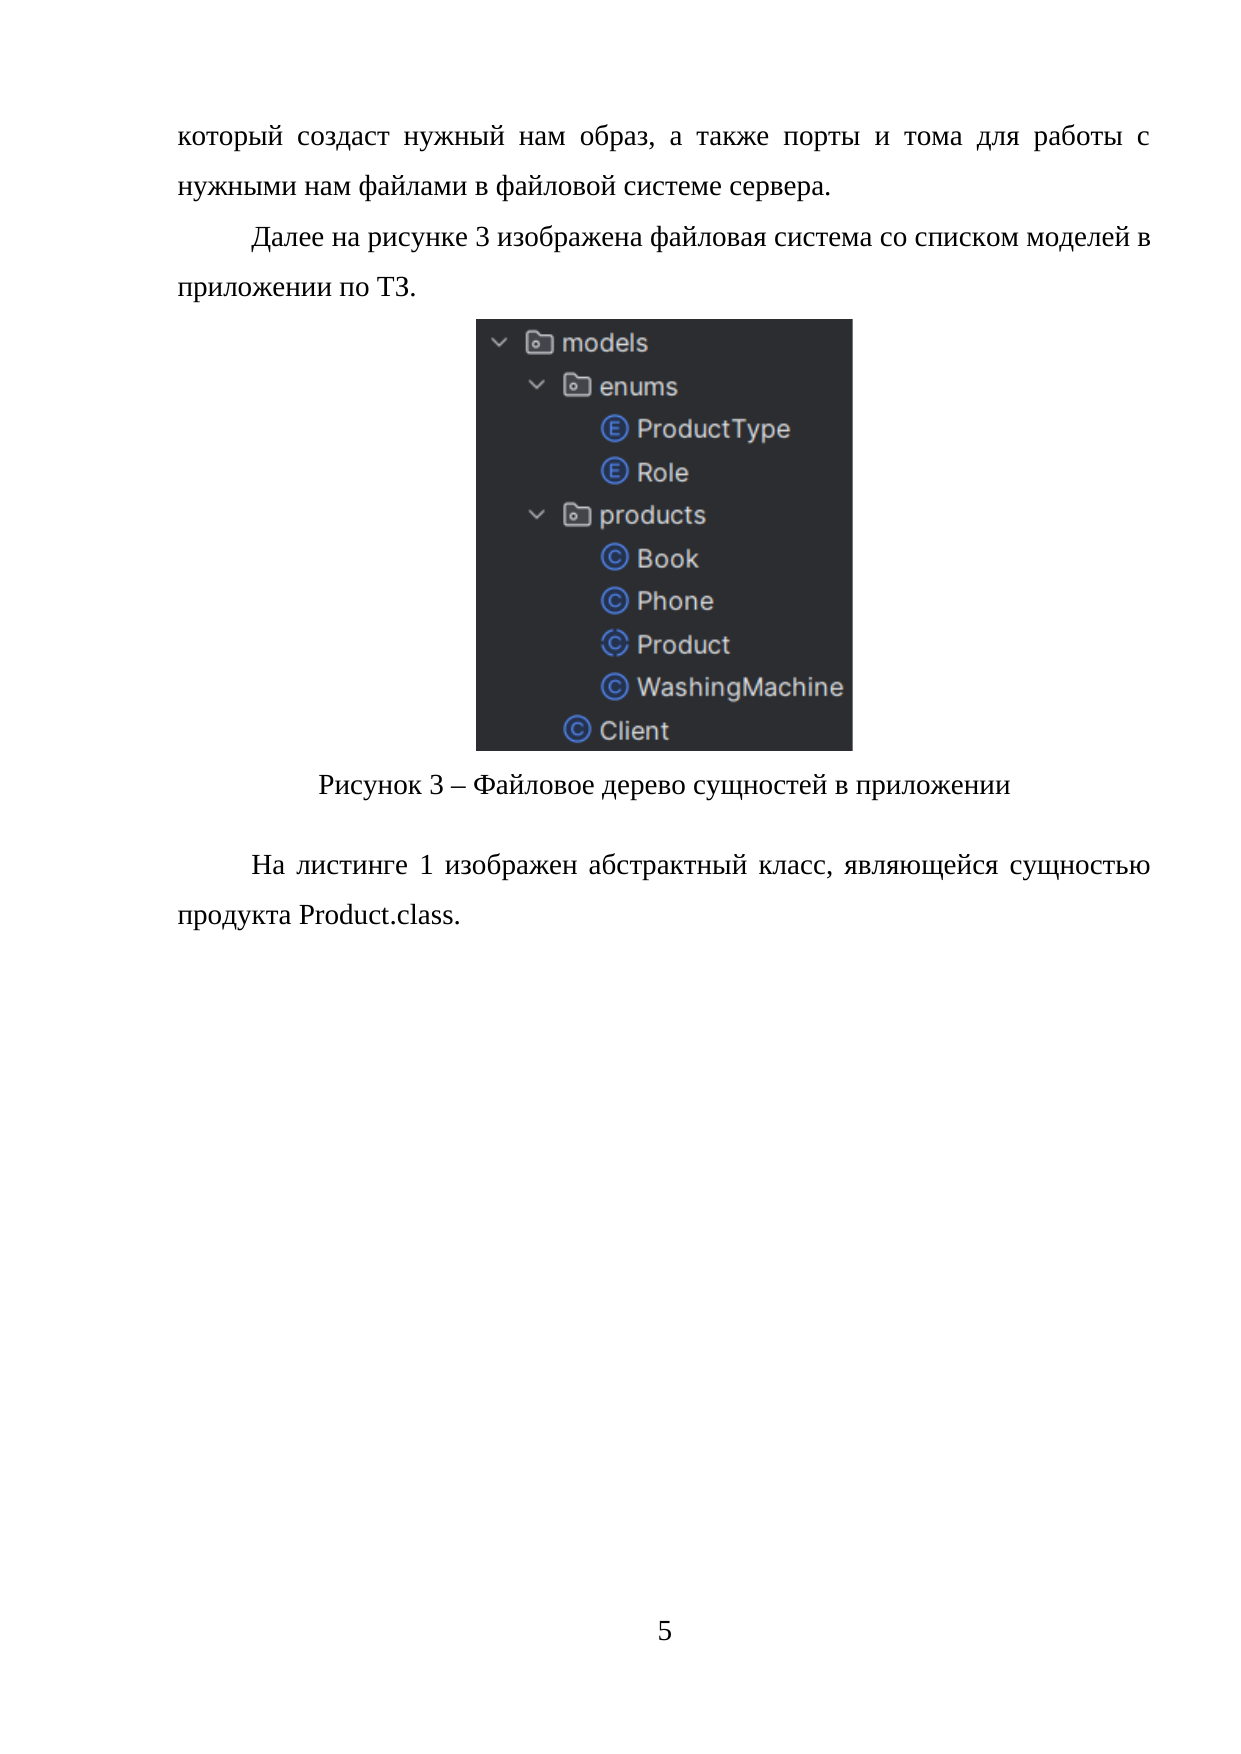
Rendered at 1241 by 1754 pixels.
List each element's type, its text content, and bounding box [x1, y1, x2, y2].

text Рисунок 3 – Файловое дерево сущностей в приложении [177, 767, 1152, 801]
text На листинге 1 изображен абстрактный класс, являющейся сущностью продукта Product.class. [177, 847, 1152, 931]
text Далее на рисунке 3 изображена файловая система со списком моделей в приложении по ТЗ. [177, 219, 1152, 303]
picture [476, 319, 853, 751]
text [177, 118, 1152, 202]
